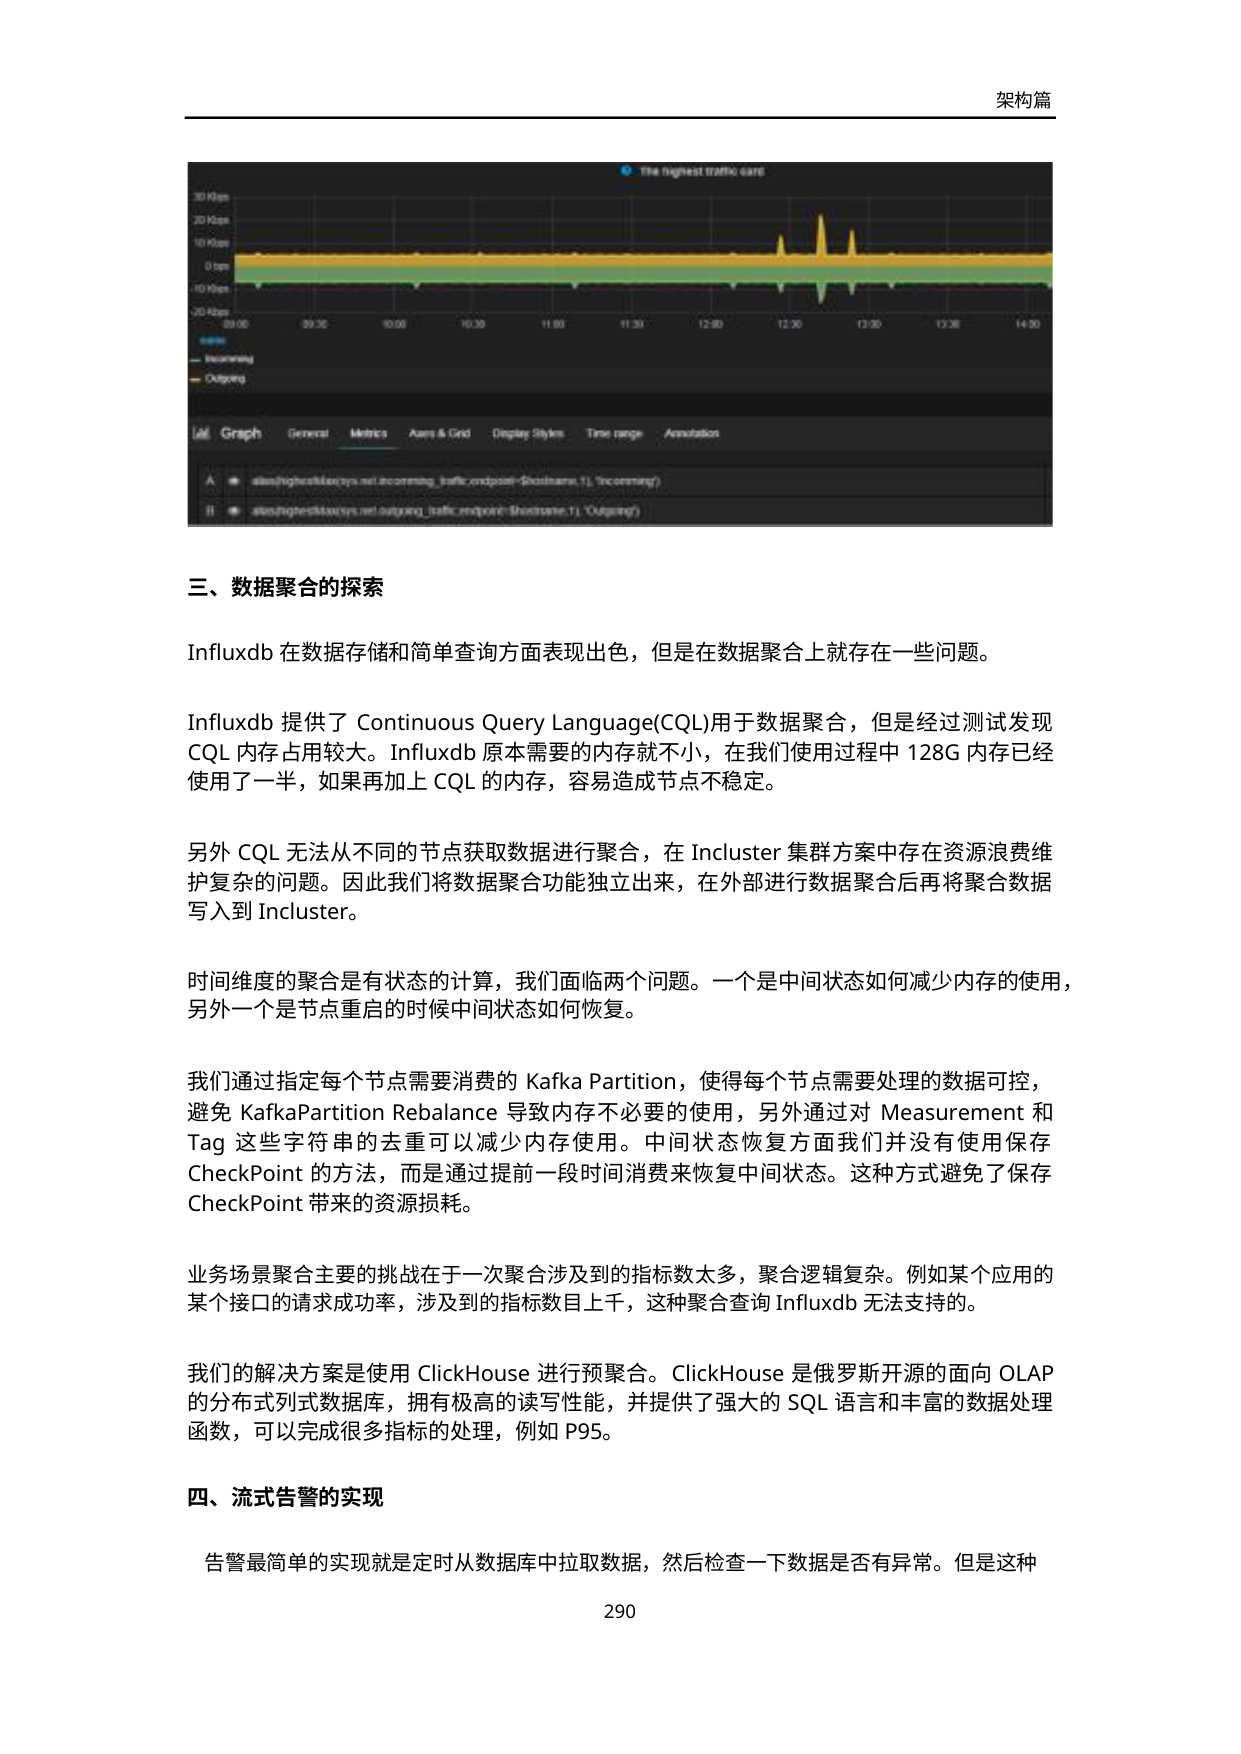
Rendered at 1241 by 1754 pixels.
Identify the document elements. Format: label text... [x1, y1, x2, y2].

text 架构篇 [996, 92, 1089, 111]
text 告警最简单的实现就是定时从数据库中拉取数据，然后检查一下数据是否有异常。但是这种 [150, 1553, 1092, 1575]
text 我们的解决方案是使用 ClickHouse 进行预聚合。ClickHouse 是俄罗斯开源的面向 OLAP 的分布式列式数据库，拥有极高的读写性能，并提供了强大的 SQL 语言和丰富的数据处理函数，可以完成很多指标的处理，例如 P95。 [187, 1358, 1054, 1446]
text Influxdb 在数据存储和简单查询方面表现出色，但是在数据聚合上就存在一些问题。 [187, 642, 1090, 665]
text Influxdb 提供了 Continuous Query Language(CQL)用于数据聚合，但是经过测试发现 CQL 内存占用较大。Influxdb 原本需要的内存就不小，在我们使用过程中 128G 内存已经使用了一半，如果再加上 CQL 的内存，容易造成节点不稳定。 [187, 707, 1054, 795]
picture [187, 162, 1053, 527]
text 业务场景聚合主要的挑战在于一次聚合涉及到的指标数太多，聚合逻辑复杂。例如某个应用的某个接口的请求成功率，涉及到的指标数目上千，这种聚合查询 Influxdb 无法支持的。 [187, 1260, 1054, 1316]
text 另外 CQL 无法从不同的节点获取数据进行聚合，在 Incluster 集群方案中存在资源浪费维护复杂的问题。因此我们将数据聚合功能独立出来，在外部进行数据聚合后再将聚合数据写入到 Incluster。 [187, 837, 1054, 925]
text 四、流式告警的实现 [187, 1486, 1090, 1511]
text 三、数据聚合的探索 [187, 575, 1090, 600]
text 我们通过指定每个节点需要消费的 Kafka Partition，使得每个节点需要处理的数据可控，避免 KafkaPartition Rebalance 导致内存不必要的使用，另外通过对 Measurement 和 Tag 这些字符串的去重可以减少内存使用。中间状态恢复方面我们并没有使用保存 CheckPoint 的方法，而是通过提前一段时间消费来恢复中间状态。这种方式避免了保存 CheckPoint 带来的资源损耗。 [187, 1065, 1054, 1218]
text 时间维度的聚合是有状态的计算，我们面临两个问题。一个是中间状态如何减少内存的使用，另外一个是节点重启的时候中间状态如何恢复。 [187, 967, 1064, 1023]
text 290 [150, 1603, 1089, 1623]
